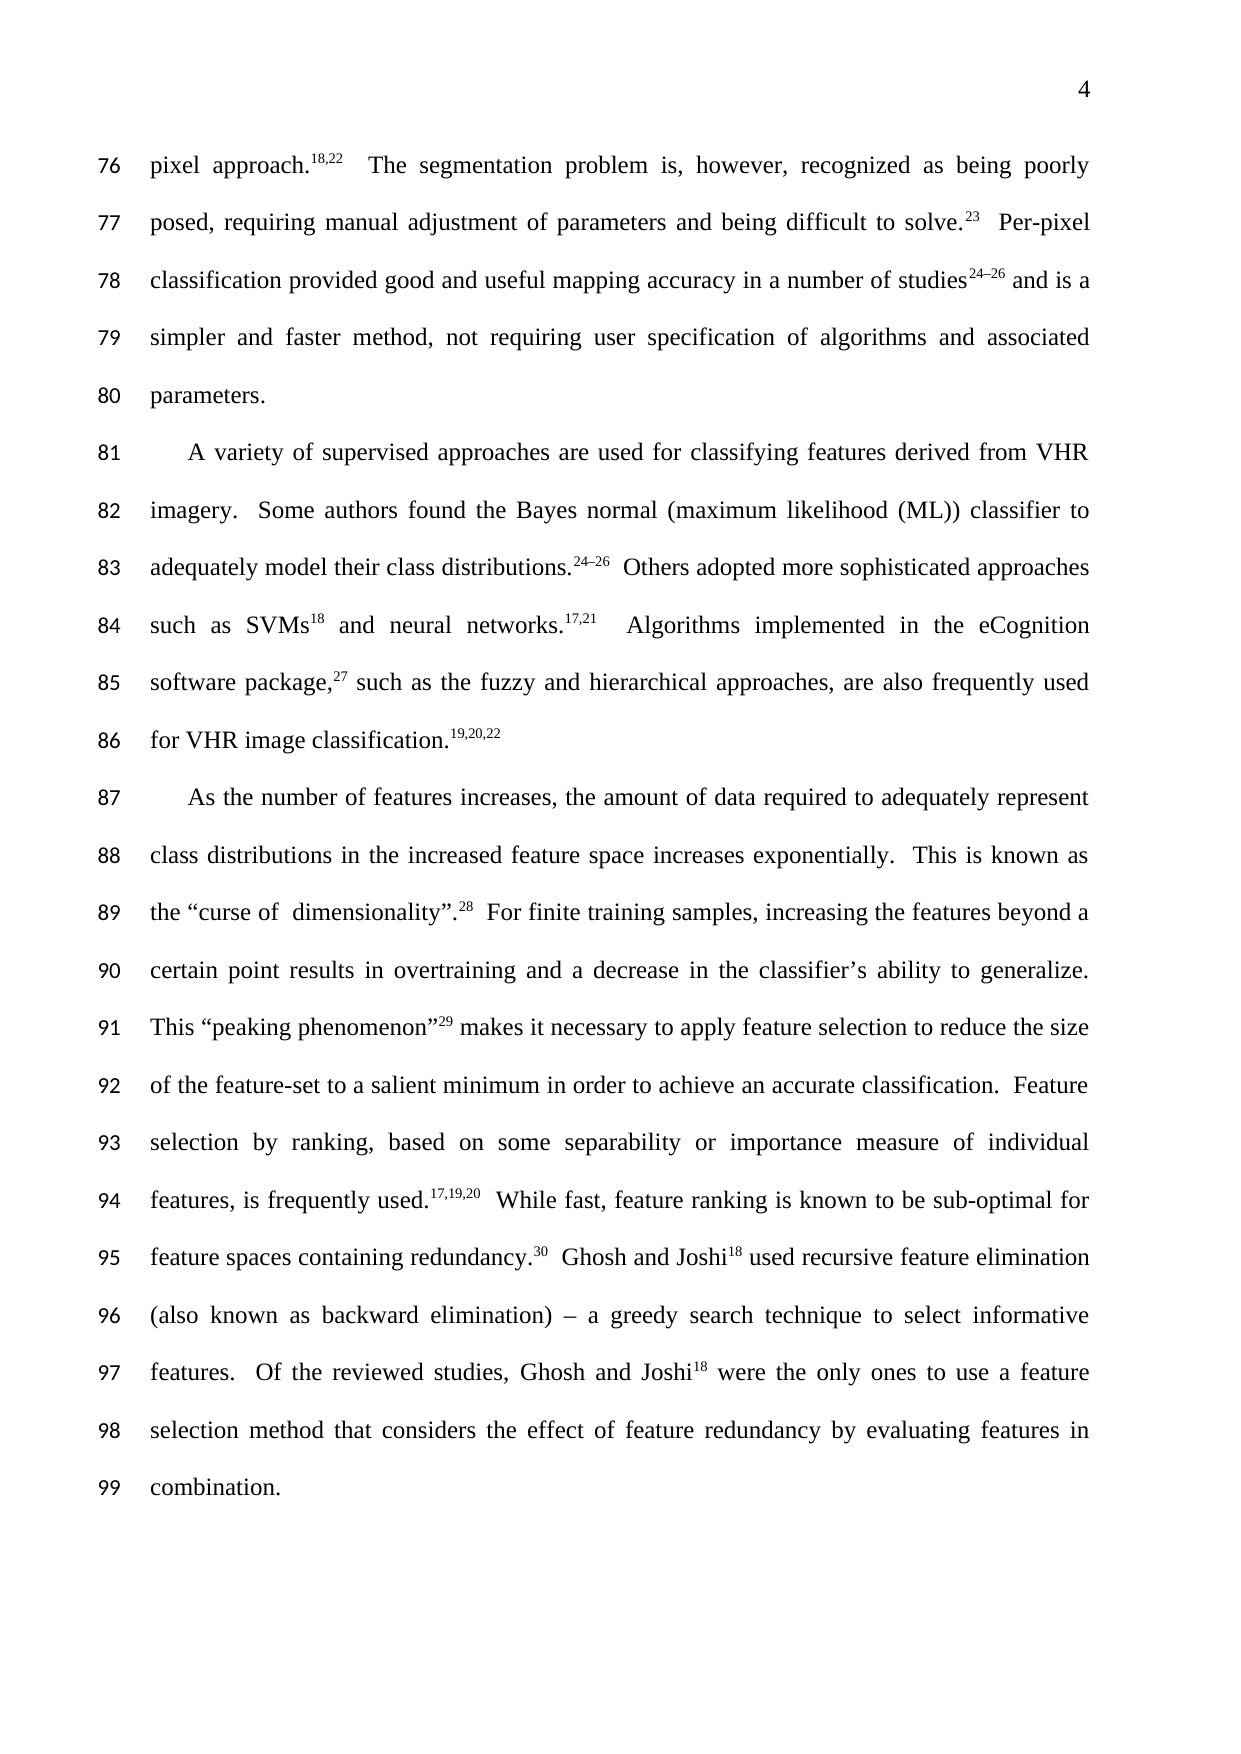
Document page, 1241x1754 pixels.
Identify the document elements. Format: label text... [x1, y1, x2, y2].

text As the number of features increases, the amount of data required to adequately represent class distributions in the increased feature space increases exponentially. This is known as the “curse of dimensionality”.28 For finite training samples, increasing the features beyond a certain point results in overtraining and a decrease in the classifier’s ability to generalize. This “peaking phenomenon”29 makes it necessary to apply feature selection to reduce the size of the feature-set to a salient minimum in order to achieve an accurate classification. Feature selection by ranking, based on some separability or importance measure of individual features, is frequently used.17,19,20 While fast, feature ranking is known to be sub-optimal for feature spaces containing redundancy.30 Ghosh and Joshi18 used recursive feature elimination (also known as backward elimination) – a greedy search technique to select informative features. Of the reviewed studies, Ghosh and Joshi18 were the only ones to use a feature selection method that considers the effect of feature redundancy by evaluating features in combination. [150, 782, 1090, 1501]
text A variety of supervised approaches are used for classifying features derived from VHR imagery. Some authors found the Bayes normal (maximum likelihood (ML)) classifier to adequately model their class distributions.24–26 Others adopted more sophisticated approaches such as SVMs18 and neural networks.17,21 Algorithms implemented in the eCognition software package,27 such as the fuzzy and hierarchical approaches, are also frequently used for VHR image classification.19,20,22 [150, 437, 1090, 754]
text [150, 150, 1090, 409]
